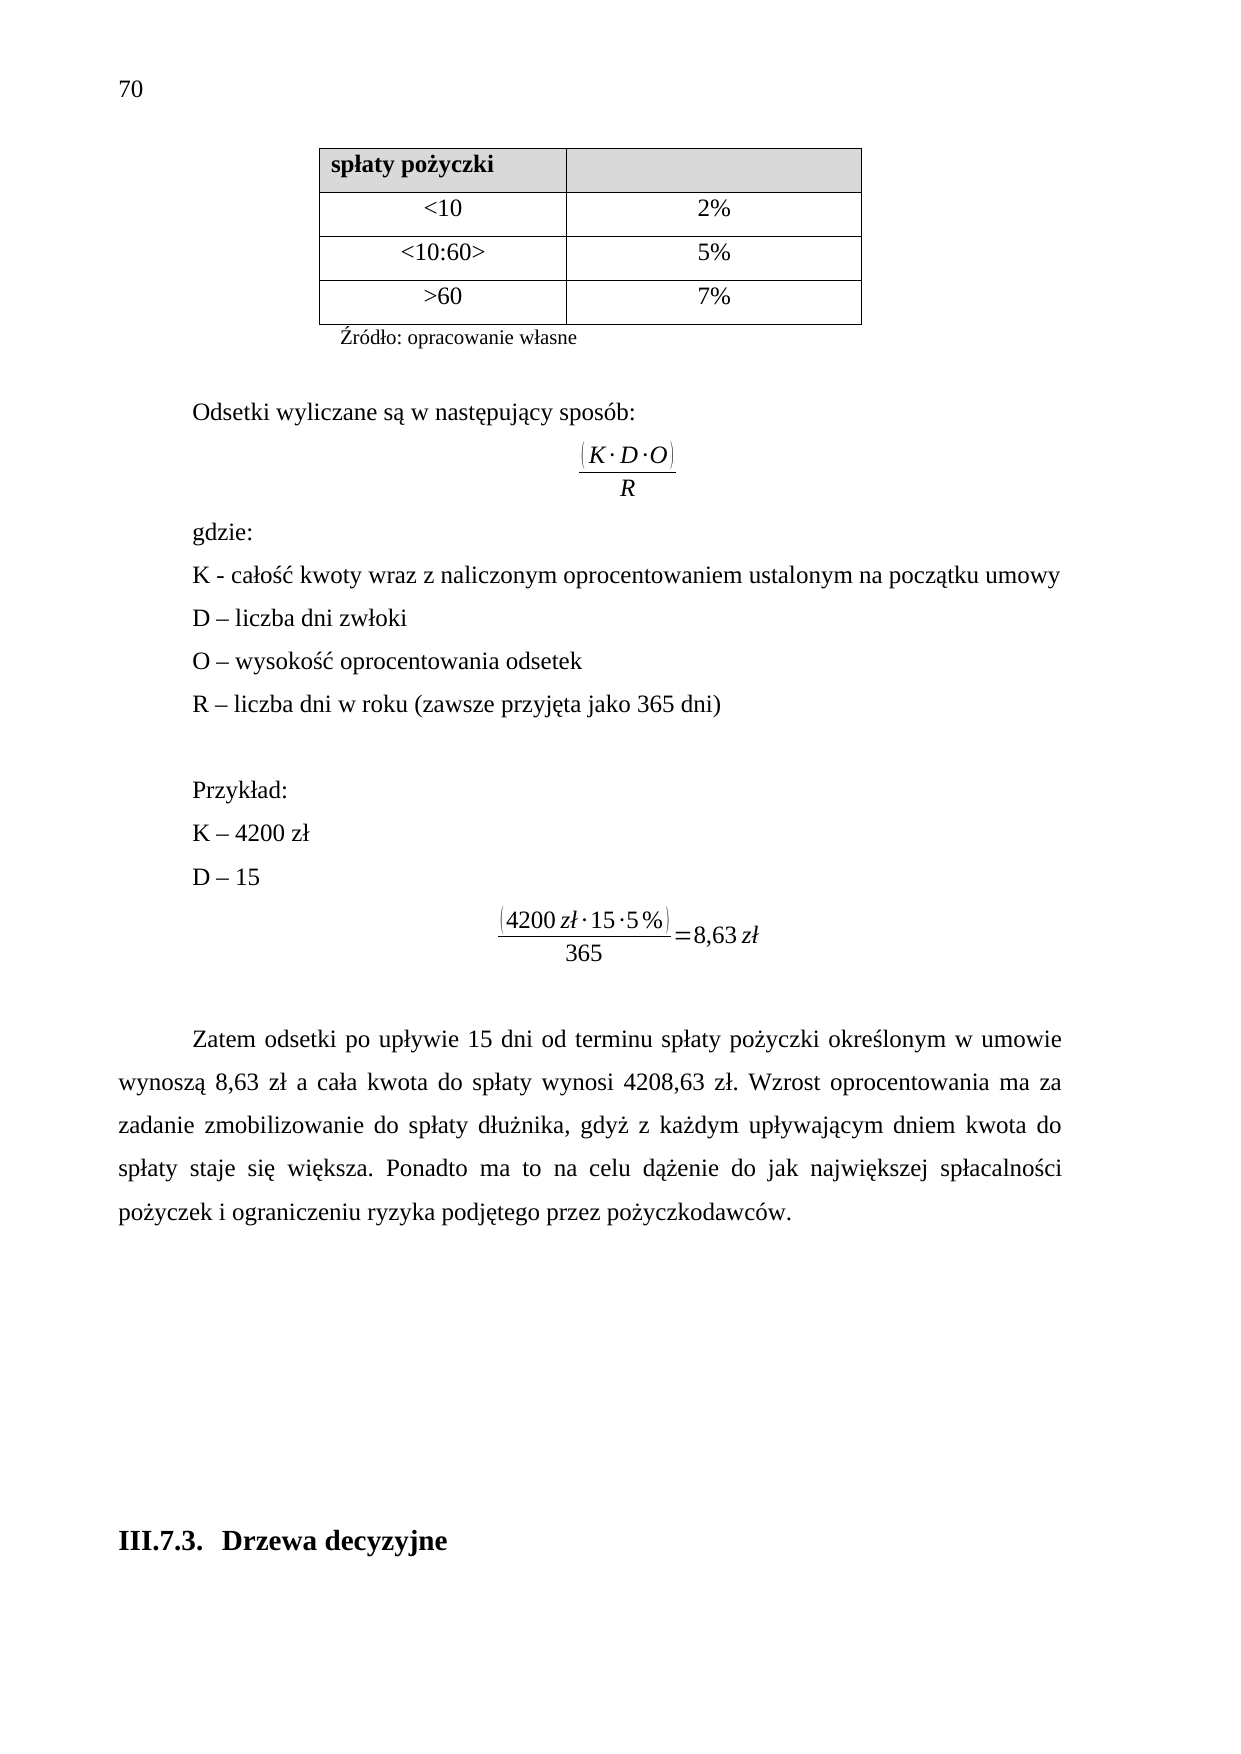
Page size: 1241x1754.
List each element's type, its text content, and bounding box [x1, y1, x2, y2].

table_cell 5% [567, 237, 861, 280]
text Odsetki wyliczane są w następujący sposób: [118, 397, 1063, 426]
table_cell 2% [567, 193, 861, 236]
subtitle Drzewa decyzyjne [118, 1523, 1063, 1557]
text gdzie: [118, 517, 1063, 545]
text K - całość kwoty wraz z naliczonym oprocentowaniem ustalonym na początku umowy [118, 560, 1063, 588]
table_cell <10 [320, 193, 566, 236]
text O – wysokość oprocentowania odsetek [118, 646, 1063, 675]
text Zatem odsetki po upływie 15 dni od terminu spłaty pożyczki określonym w umowie wynoszą 8,63 zł a cała kwota do spłaty wynosi 4208,63 zł. Wzrost oprocentowania ma za zadanie zmobilizowanie do spłaty dłużnika, gdyż z każdym upływającym dniem kwota do spłaty staje się większa. Ponadto ma to na celu dążenie do jak największej spłacalności pożyczek i ograniczeniu ryzyka podjętego przez pożyczkodawców. [118, 1024, 1063, 1225]
text D – 15 [118, 862, 1063, 890]
table_header Ilość dni po terminie spłaty pożyczki [320, 149, 566, 192]
table_cell <10:60> [320, 237, 566, 280]
text Źródło: opracowanie własne [266, 325, 1063, 349]
table_cell 7% [567, 281, 861, 324]
table_cell >60 [320, 281, 566, 324]
text R – liczba dni w roku (zawsze przyjęta jako 365 dni) [118, 689, 1063, 718]
text D – liczba dni zwłoki [118, 603, 1063, 632]
text Przykład: [118, 775, 1063, 804]
text K – 4200 zł [118, 818, 1063, 847]
table_header Oprocentowanie odsetek [567, 149, 861, 192]
